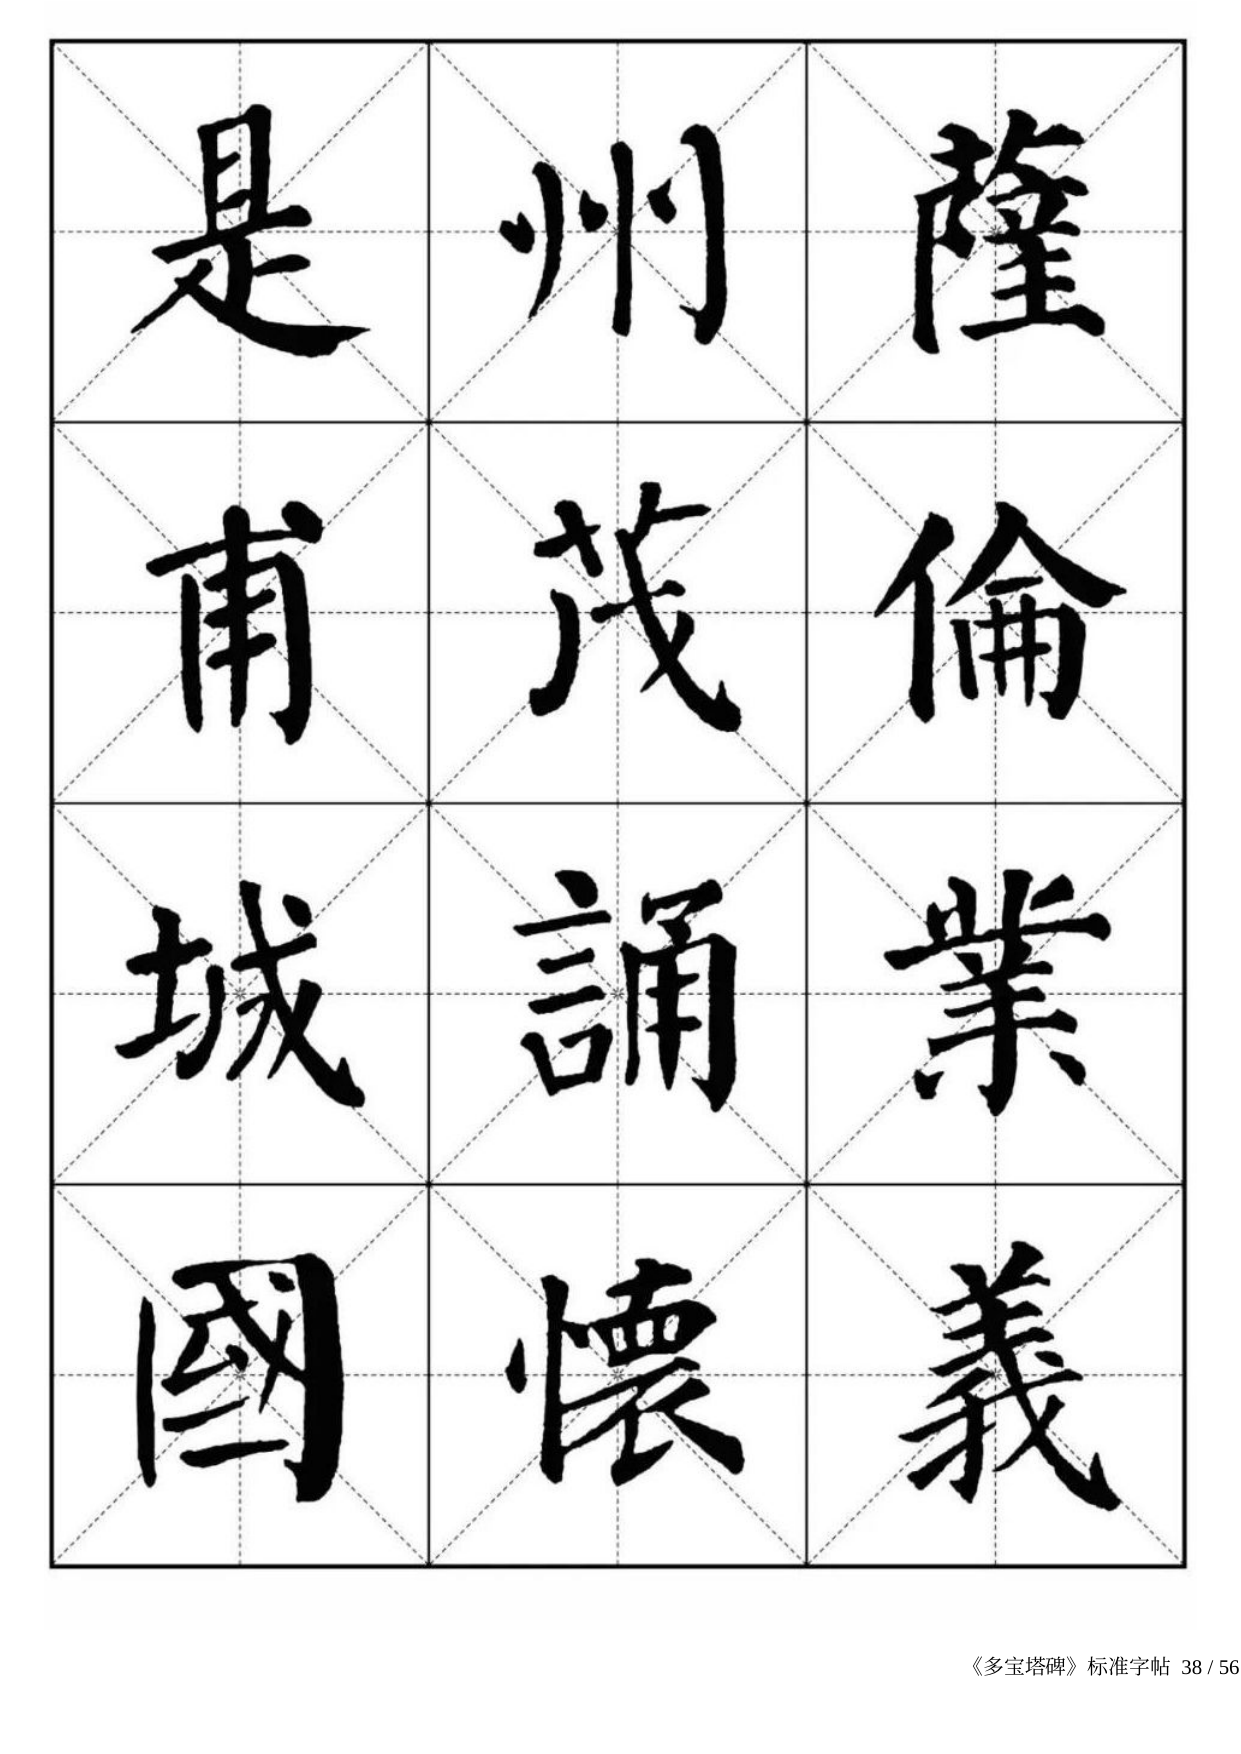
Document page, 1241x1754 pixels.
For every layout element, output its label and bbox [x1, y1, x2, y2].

picture [43, 1, 1197, 1630]
